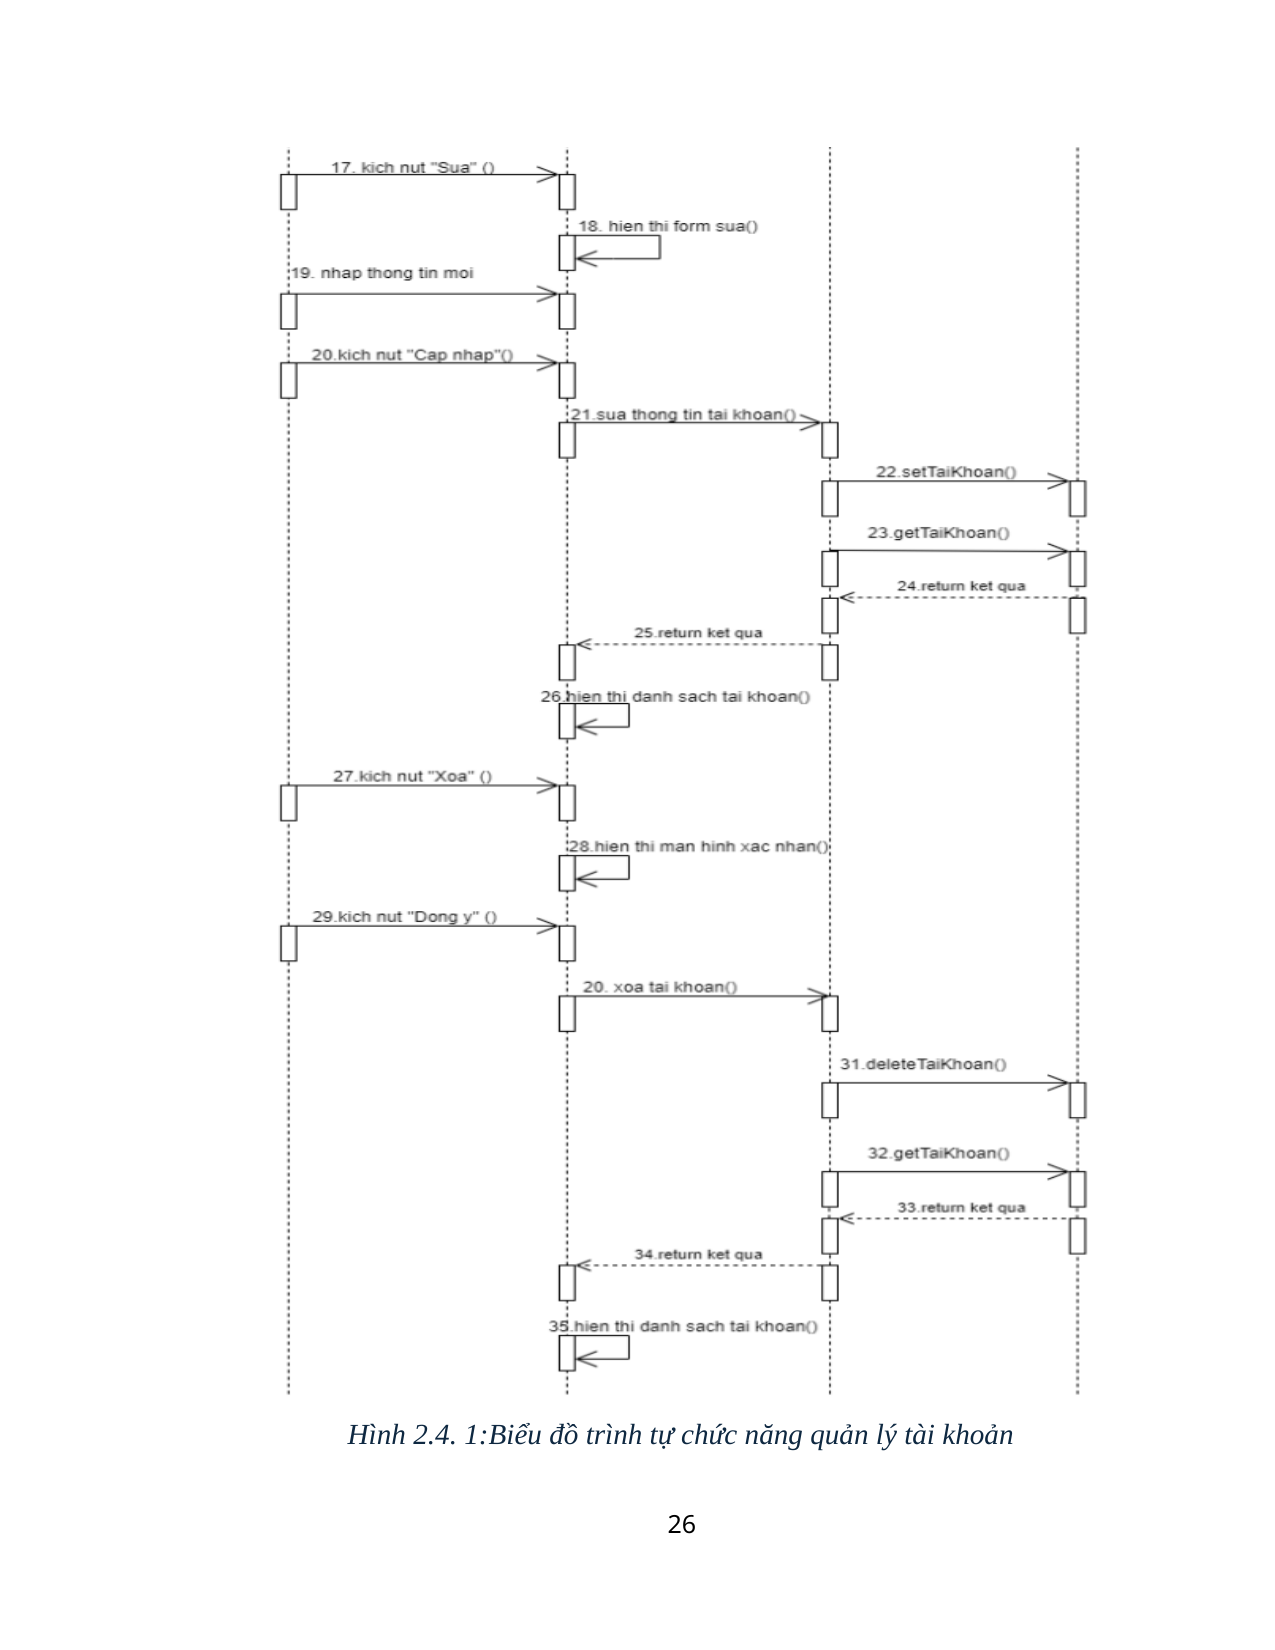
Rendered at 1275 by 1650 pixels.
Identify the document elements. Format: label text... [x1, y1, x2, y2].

text Hình 2.4. 1:Biểu đồ trình tự chức năng quản lý tài khoản [207, 1417, 1157, 1451]
picture [215, 147, 1149, 1396]
